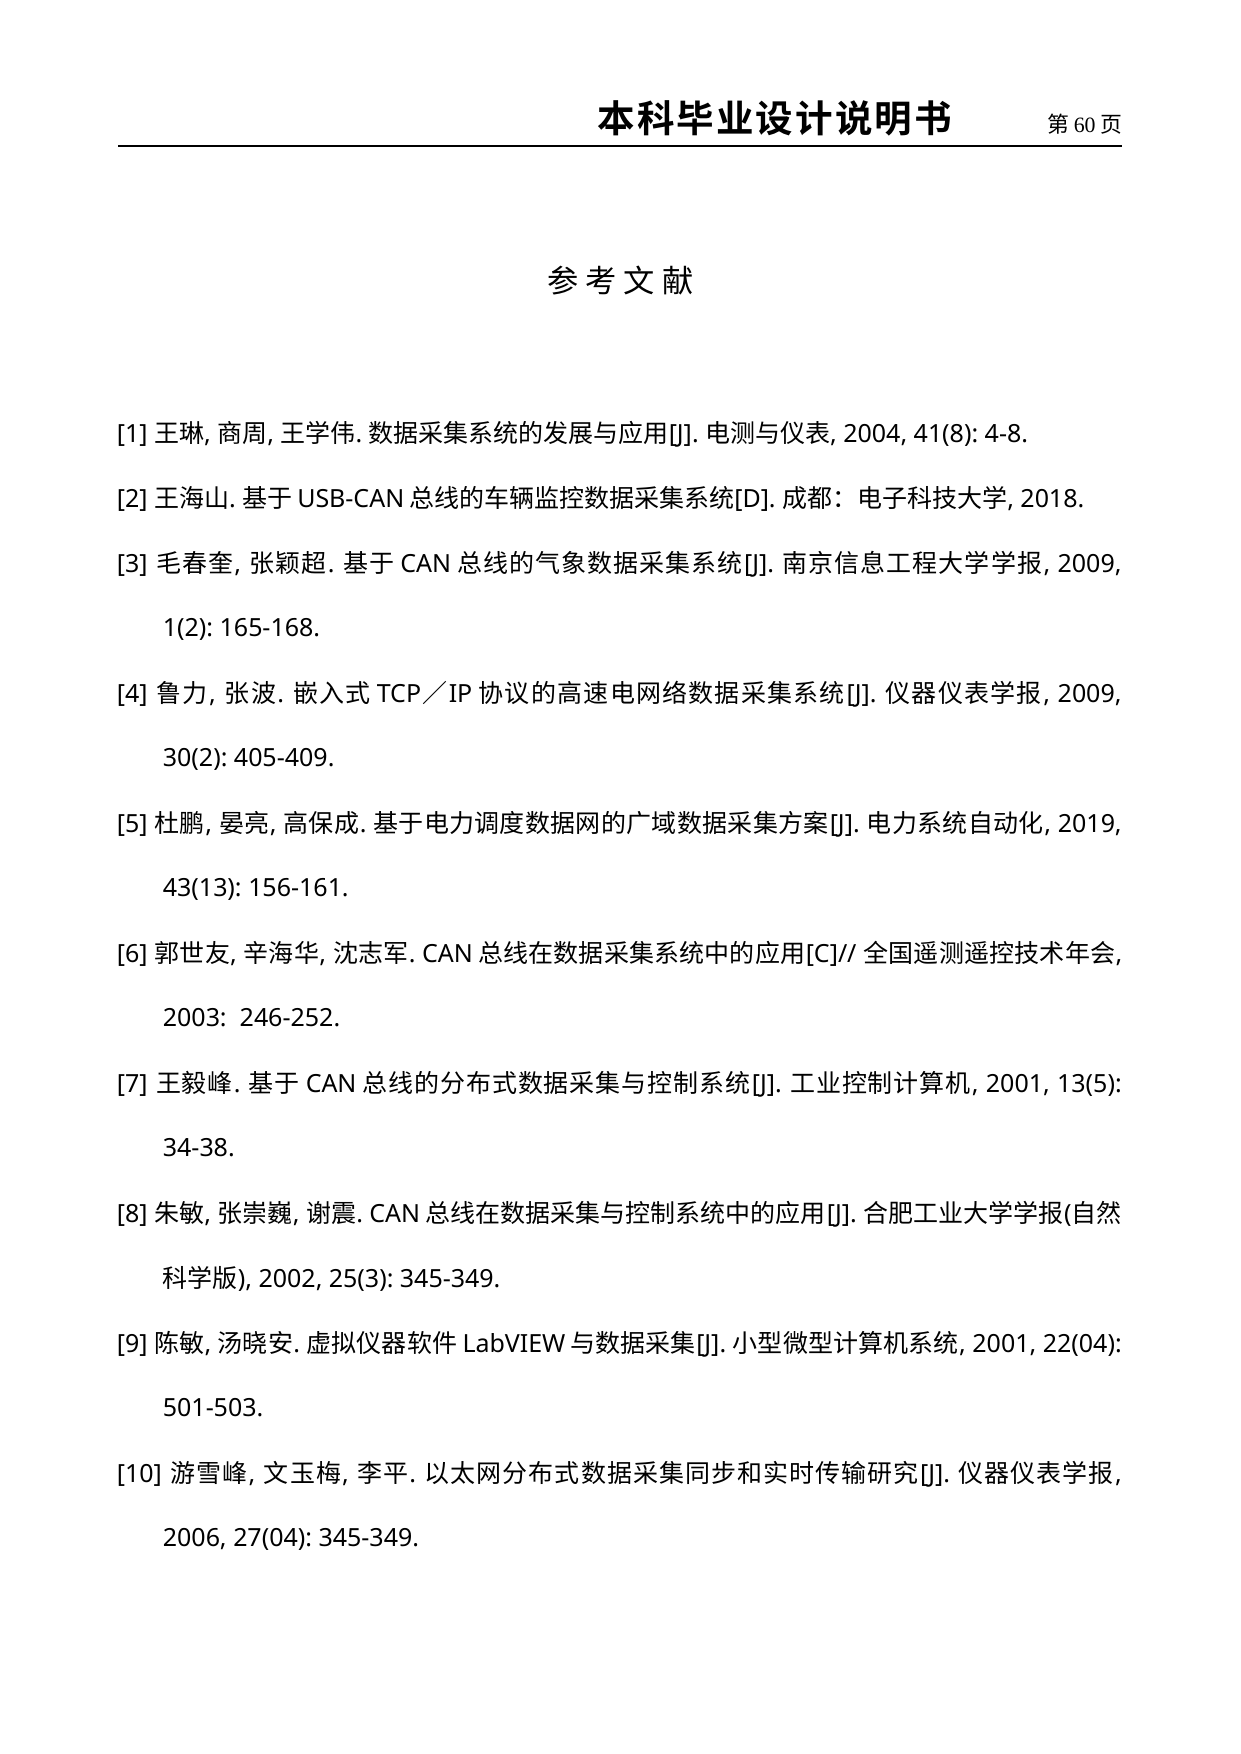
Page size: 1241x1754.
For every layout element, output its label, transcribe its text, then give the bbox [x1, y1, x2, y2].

text [3] 毛春奎, 张颖超. 基于CAN总线的气象数据采集系统[J]. 南京信息工程大学学报, 2009, 1(2): 165-168. [117, 529, 1122, 659]
text [10] 游雪峰, 文玉梅, 李平. 以太网分布式数据采集同步和实时传输研究[J]. 仪器仪表学报, 2006, 27(04): 345-349. [117, 1439, 1122, 1569]
text 参 考 文 献 [118, 246, 1122, 311]
text [5] 杜鹏, 晏亮, 高保成. 基于电力调度数据网的广域数据采集方案[J]. 电力系统自动化, 2019, 43(13): 156-161. [117, 789, 1122, 919]
text [7] 王毅峰. 基于CAN总线的分布式数据采集与控制系统[J]. 工业控制计算机, 2001, 13(5): 34-38. [117, 1049, 1122, 1179]
text [4] 鲁力, 张波. 嵌入式TCP／IP协议的高速电网络数据采集系统[J]. 仪器仪表学报, 2009, 30(2): 405-409. [117, 659, 1122, 789]
text [2] 王海山. 基于USB-CAN总线的车辆监控数据采集系统[D]. 成都：电子科技大学, 2018. [117, 464, 1122, 529]
text [8] 朱敏, 张崇巍, 谢震. CAN总线在数据采集与控制系统中的应用[J]. 合肥工业大学学报(自然科学版), 2002, 25(3): 345-349. [117, 1179, 1122, 1309]
text [1] 王琳, 商周, 王学伟. 数据采集系统的发展与应用[J]. 电测与仪表, 2004, 41(8): 4-8. [117, 399, 1122, 464]
text [9] 陈敏, 汤晓安. 虚拟仪器软件LabVIEW与数据采集[J]. 小型微型计算机系统, 2001, 22(04): 501-503. [117, 1309, 1122, 1439]
text [6] 郭世友, 辛海华, 沈志军. CAN总线在数据采集系统中的应用[C]// 全国遥测遥控技术年会, 2003: 246-252. [117, 919, 1122, 1049]
